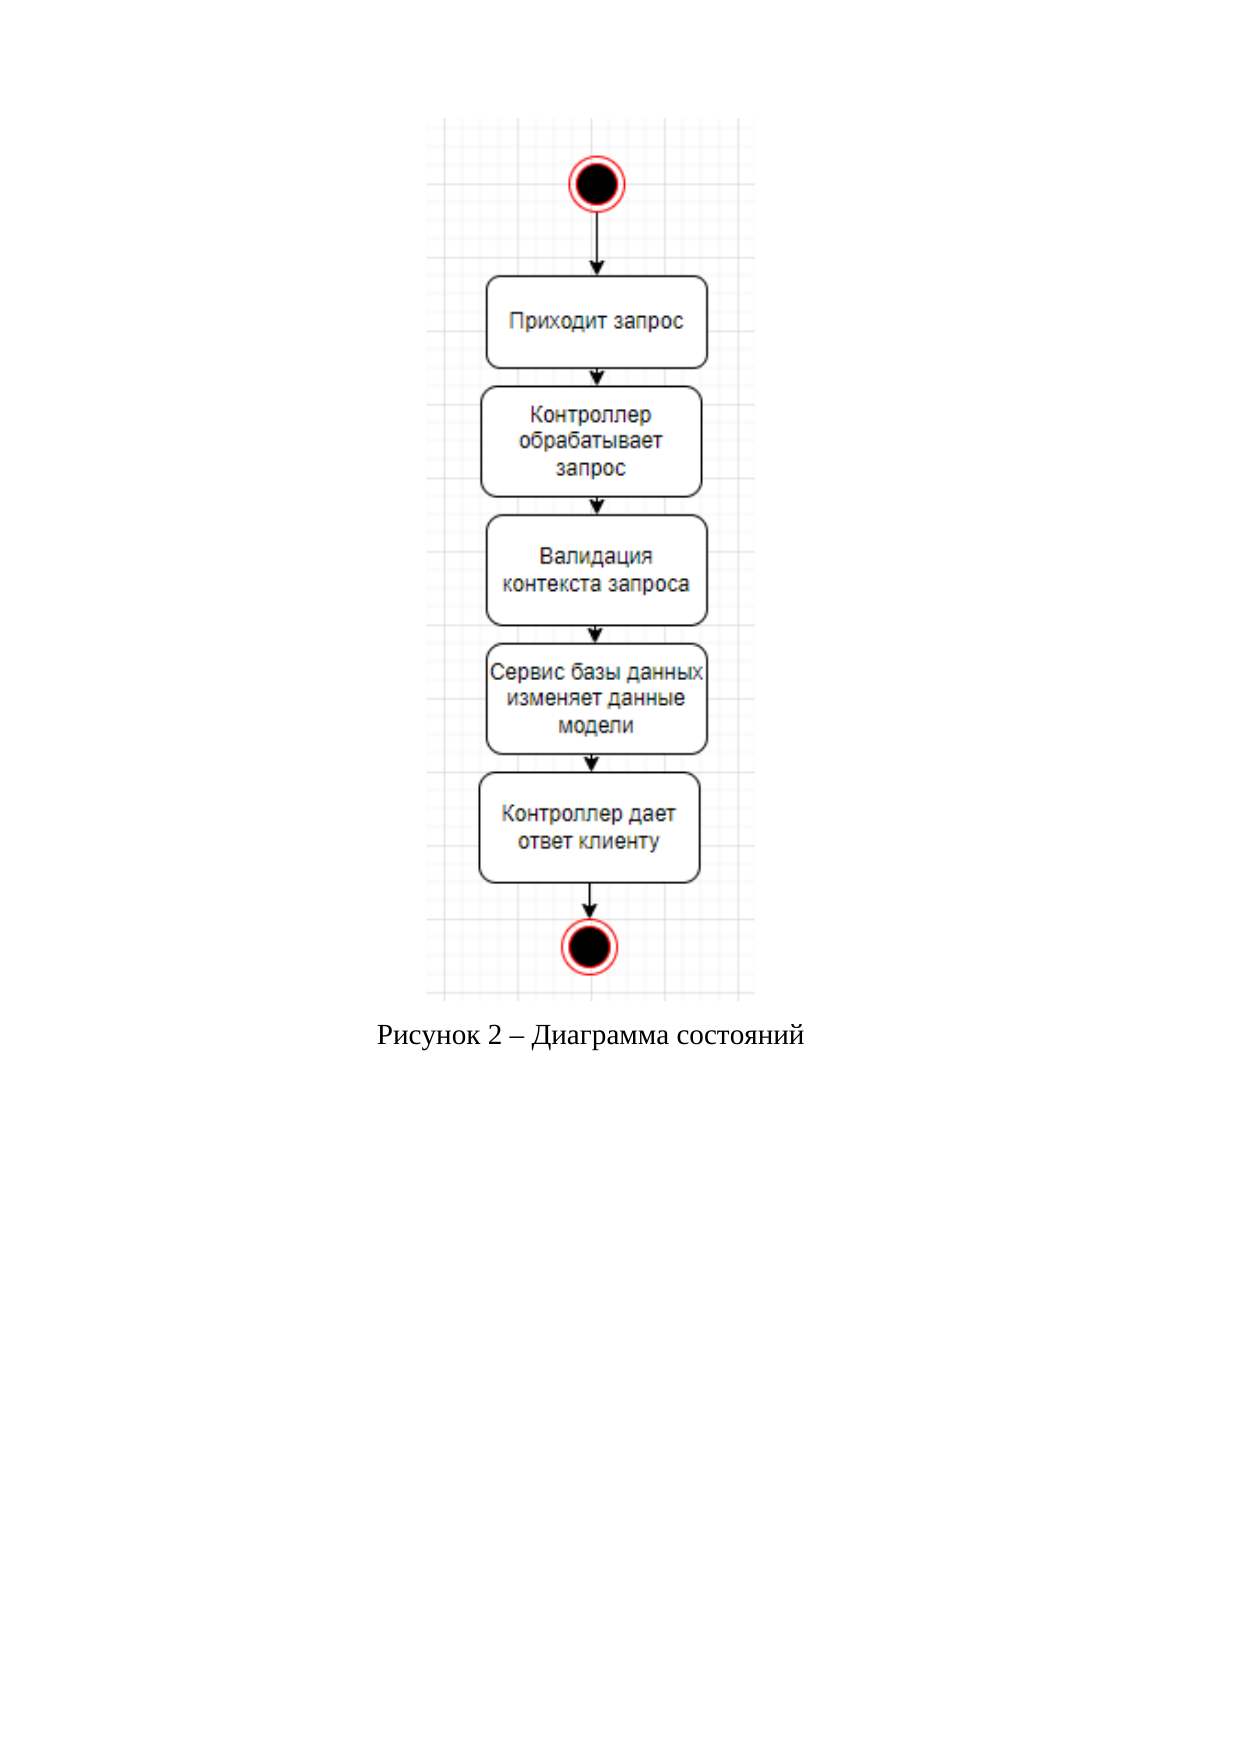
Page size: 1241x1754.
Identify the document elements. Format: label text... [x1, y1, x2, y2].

text Рисунок 2 – Диаграмма состояний [88, 1017, 1063, 1051]
picture [426, 118, 755, 1001]
